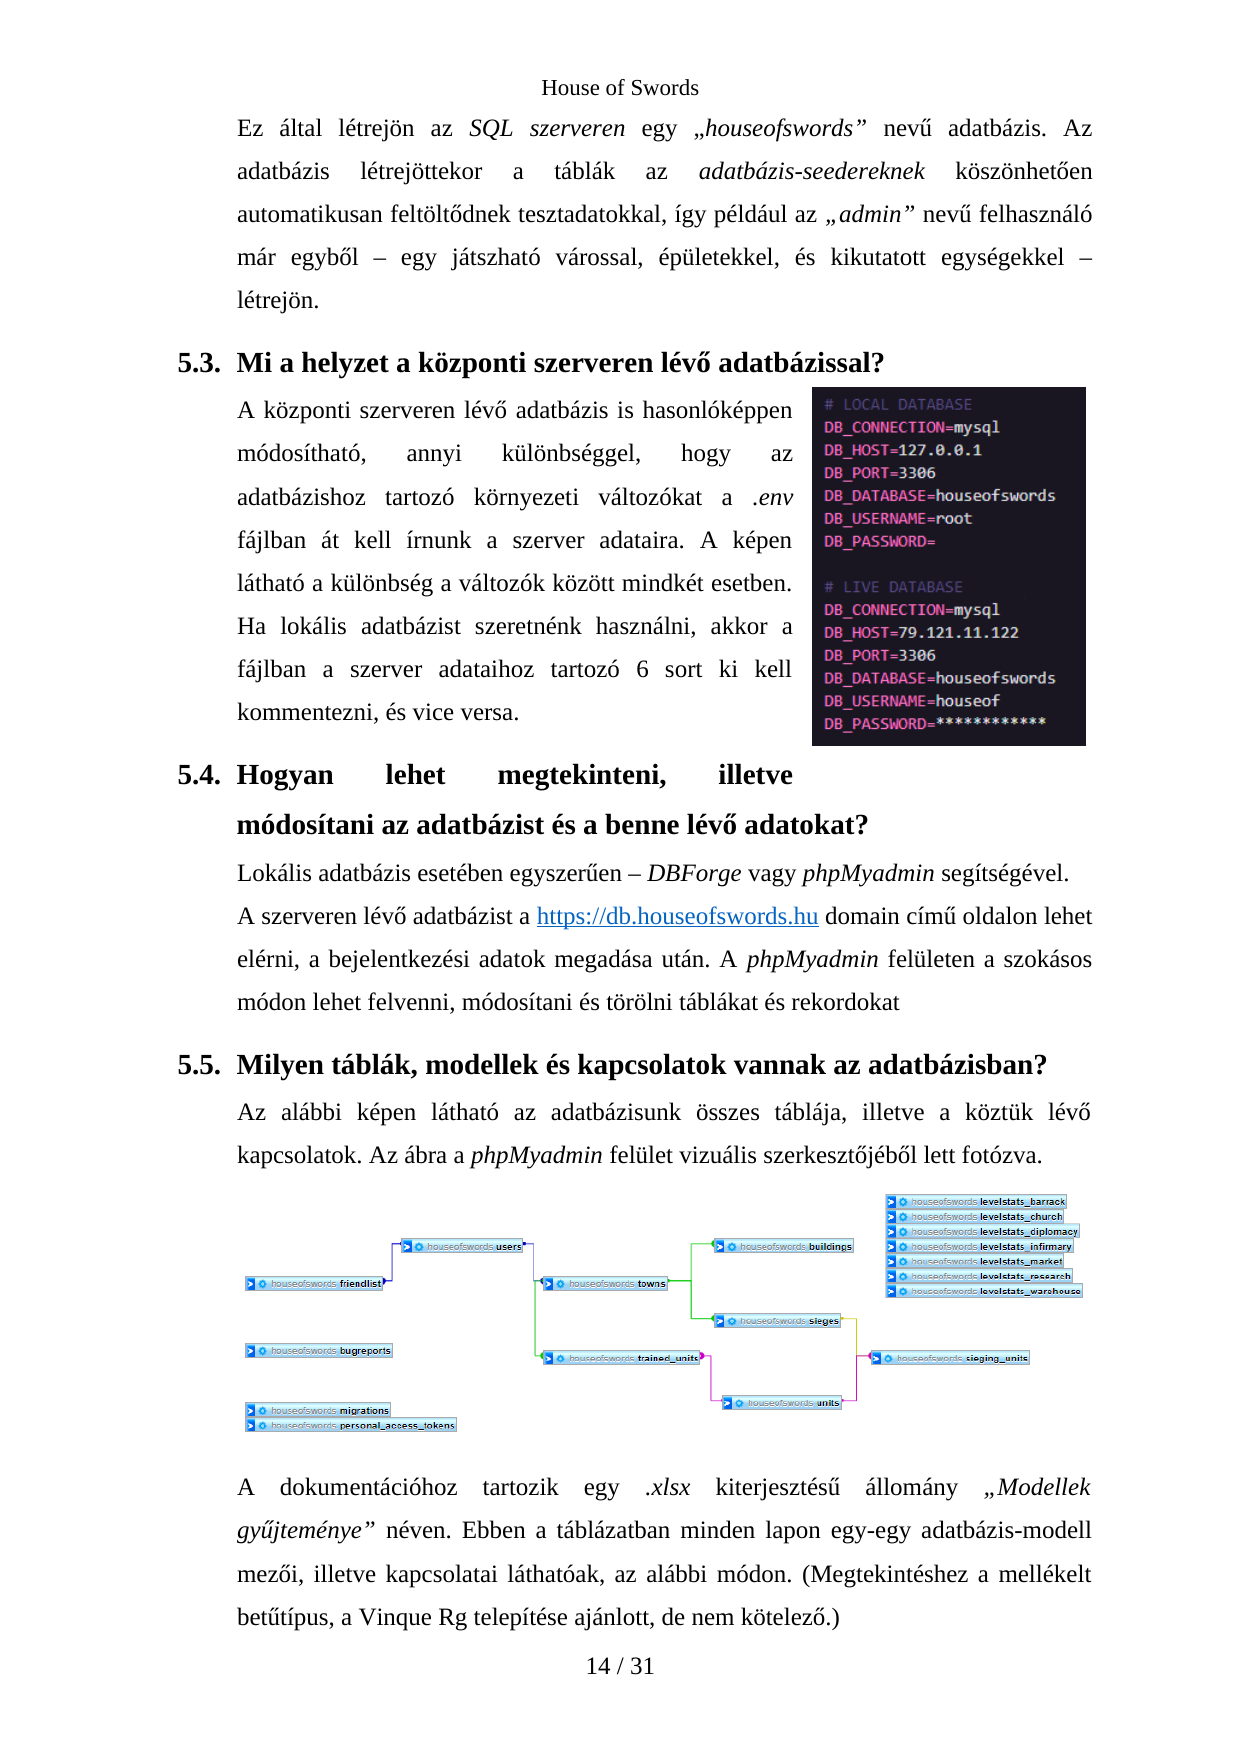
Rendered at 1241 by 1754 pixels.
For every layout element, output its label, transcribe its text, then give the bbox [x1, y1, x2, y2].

list Az alábbi képen látható az adatbázisunk összes táblája, illetve a köztük lévő kapcsolatok. Az ábra a phpMyadmin felület vizuális szerkesztőjéből lett fotózva. [237, 1097, 1092, 1169]
list A szerveren lévő adatbázist a https://db.houseofswords.hu domain című oldalon lehet elérni, a bejelentkezési adatok megadása után. A phpMyadmin felületen a szokásos módon lehet felvenni, módosítani és törölni táblákat és rekordokat [237, 901, 1092, 1016]
picture [236, 1183, 1089, 1442]
list Mi a helyzet a központi szerveren lévő adatbázissal? [177, 345, 1092, 378]
list A dokumentációhoz tartozik egy .xlsx kiterjesztésű állomány „Modellek gyűjteménye” néven. Ebben a táblázatban minden lapon egy-egy adatbázis-modell mezői, illetve kapcsolatai láthatóak, az alábbi módon. (Megtekintéshez a mellékelt betűtípus, a Vinque Rg telepítése ajánlott, de nem kötelező.) [237, 1472, 1092, 1631]
list Milyen táblák, modellek és kapcsolatok vannak az adatbázisban? [177, 1047, 1092, 1080]
list A központi szerveren lévő adatbázis is hasonlóképpen módosítható, annyi különbséggel, hogy az adatbázishoz tartozó környezeti változókat a .env fájlban át kell írnunk a szerver adataira. A képen látható a különbség a változók között mindkét esetben. Ha lokális adatbázist szeretnénk használni, akkor a fájlban a szerver adataihoz tartozó 6 sort ki kell kommentezni, és vice versa. [237, 395, 810, 726]
list Lokális adatbázis esetében egyszerűen – DBForge vagy phpMyadmin segítségével. [237, 858, 1092, 886]
list Ez által létrejön az SQL szerveren egy „houseofswords” nevű adatbázis. Az adatbázis létrejöttekor a táblák az adatbázis-seedereknek köszönhetően automatikusan feltöltődnek tesztadatokkal, így például az „admin” nevű felhasználó már egyből – egy játszható várossal, épületekkel, és kikutatott egységekkel – létrejön. [237, 113, 1092, 314]
list Hogyan lehet megtekinteni, illetve módosítani az adatbázist és a benne lévő adatokat? [177, 757, 1092, 841]
picture [810, 387, 1085, 744]
